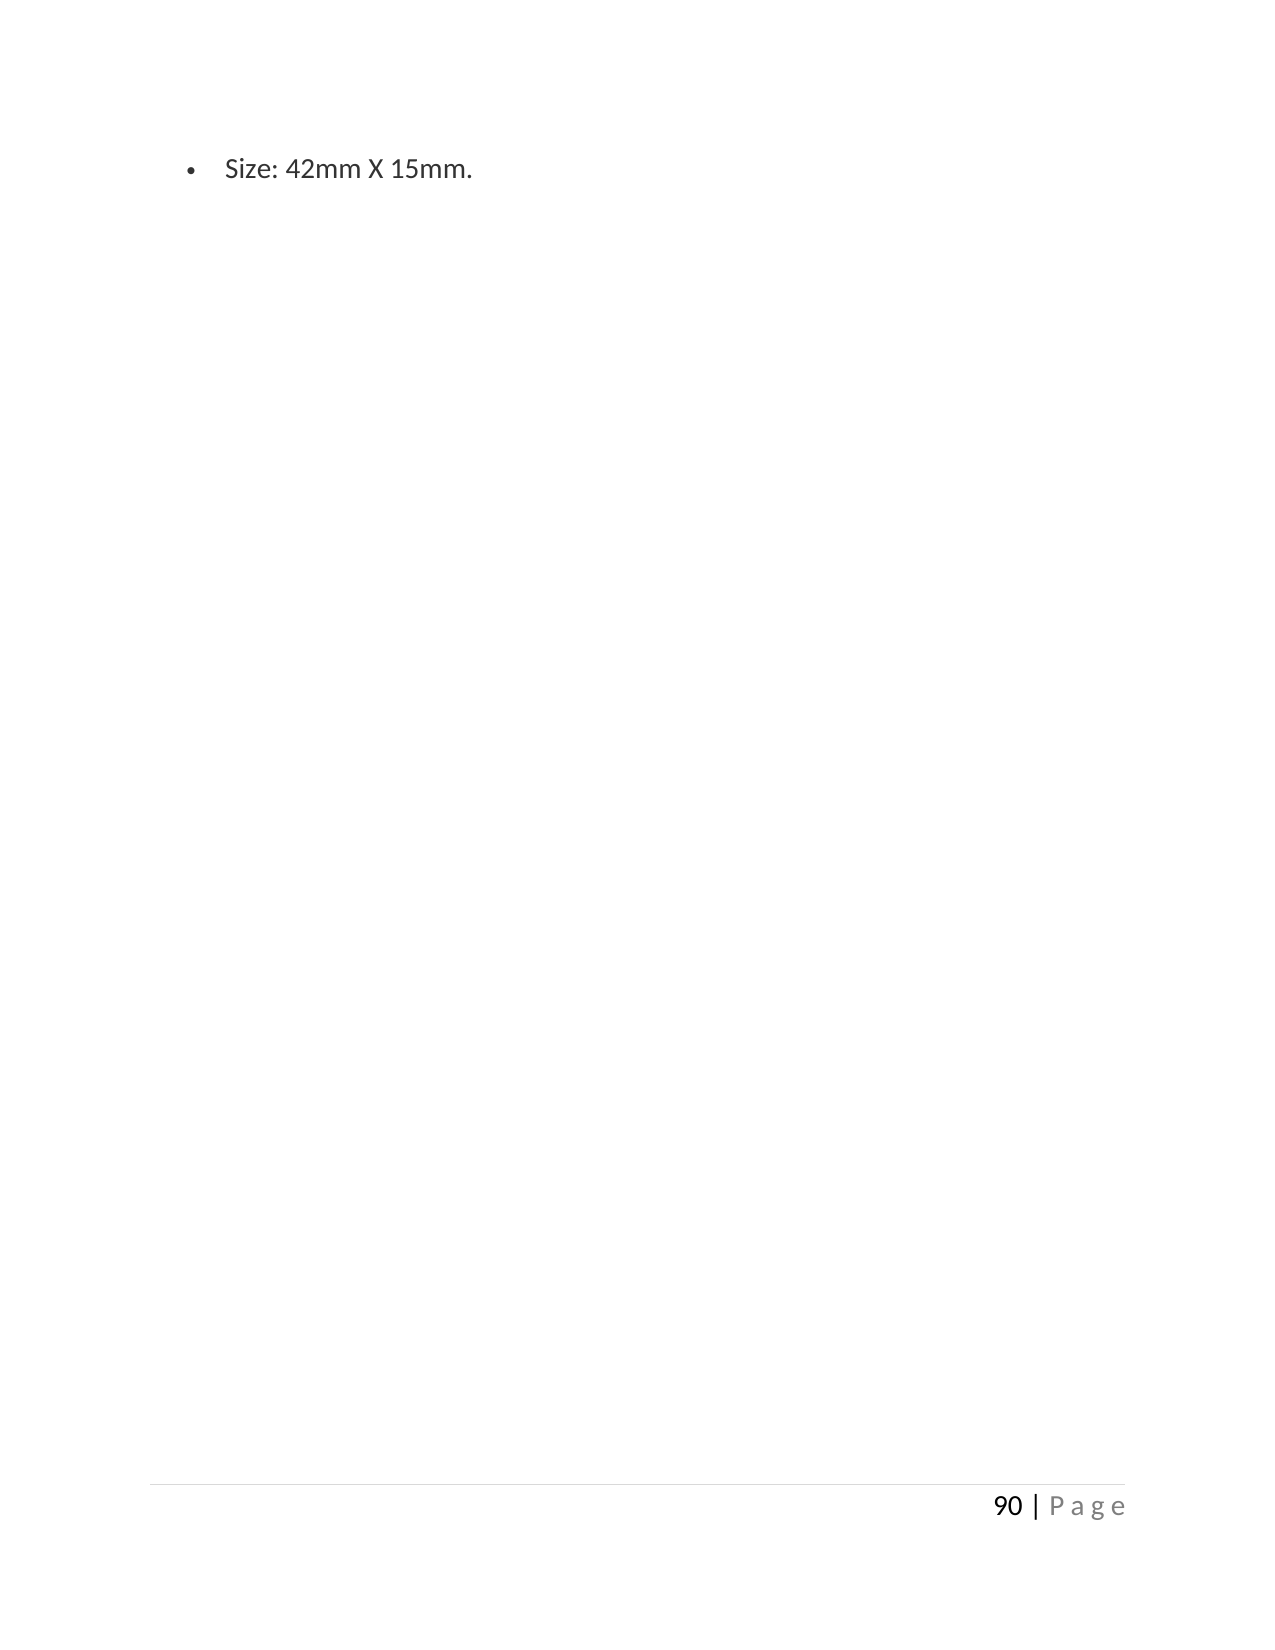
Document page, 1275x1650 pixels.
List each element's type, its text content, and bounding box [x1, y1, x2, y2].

list Size: 42mm X 15mm. [187, 150, 1125, 186]
